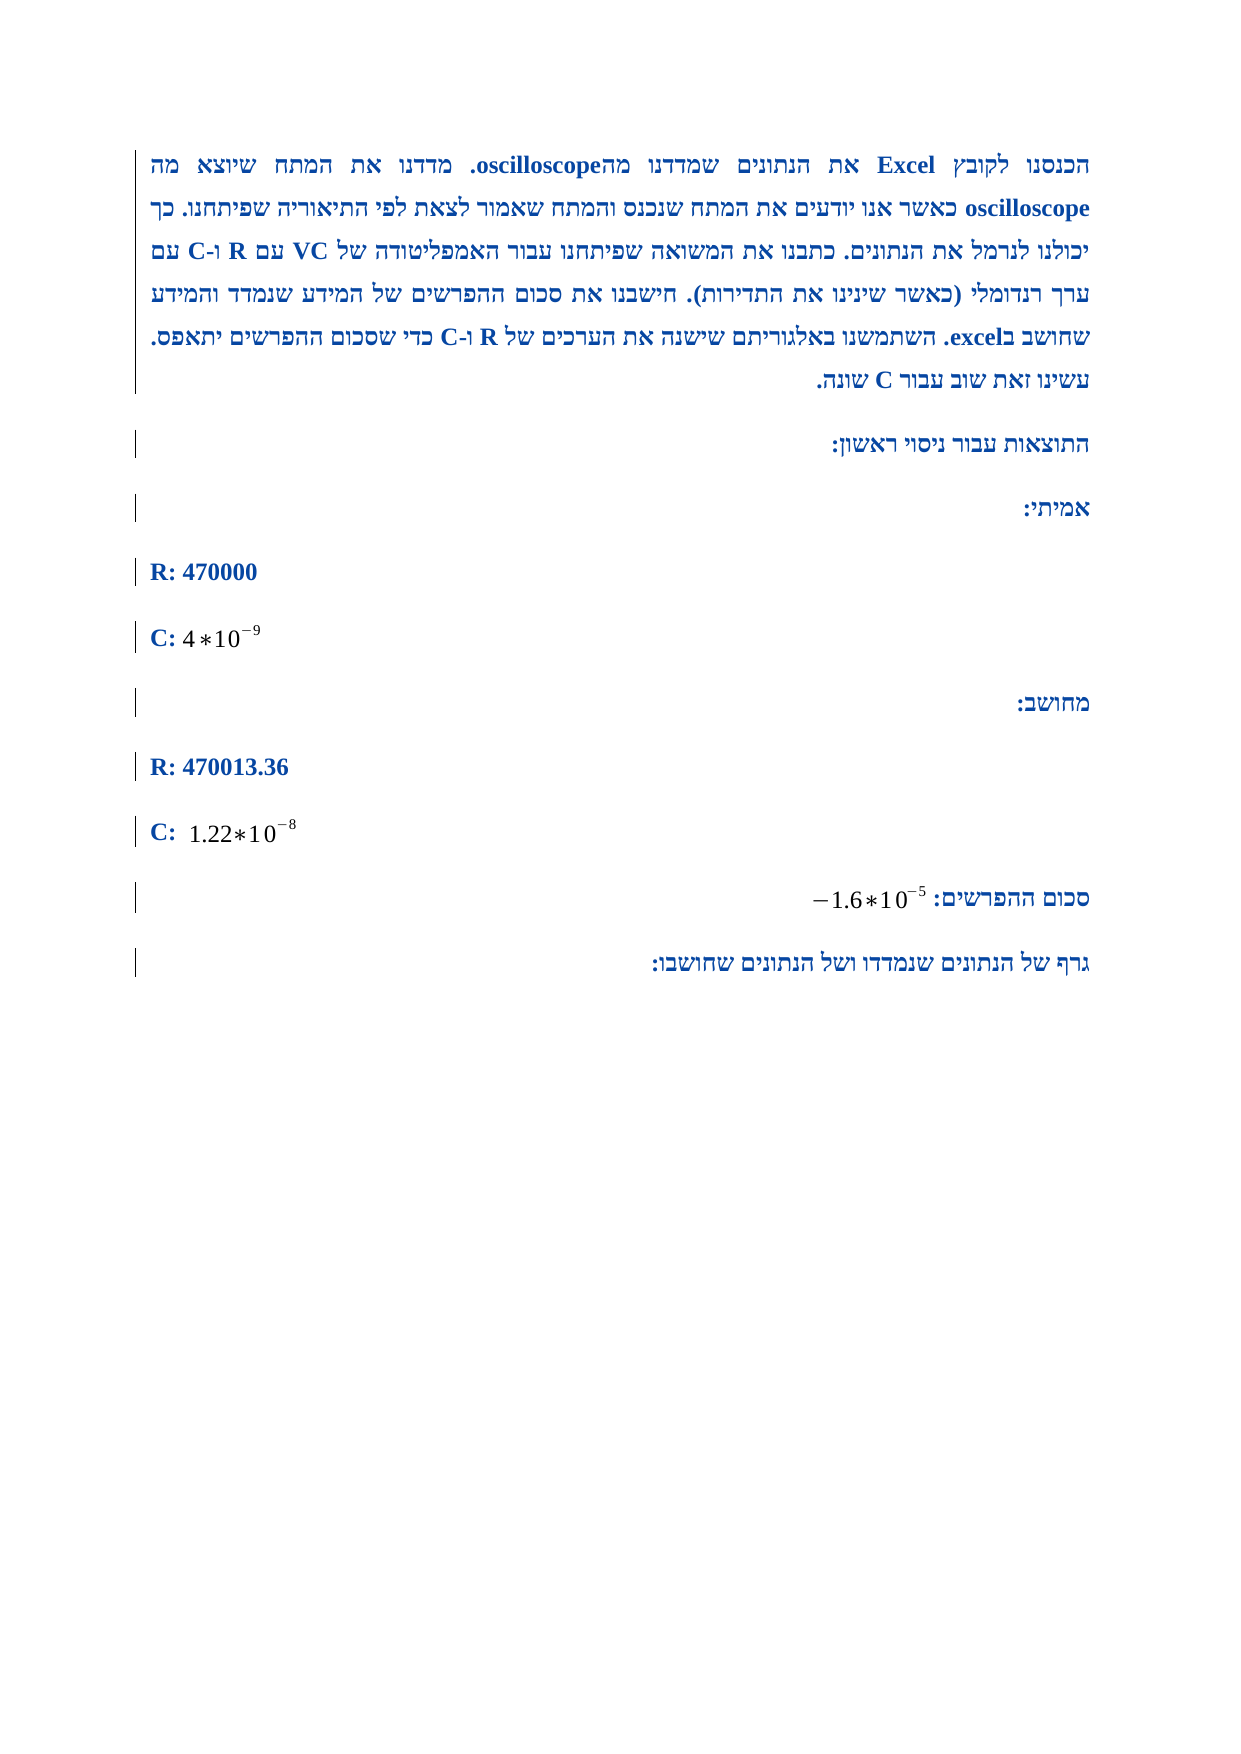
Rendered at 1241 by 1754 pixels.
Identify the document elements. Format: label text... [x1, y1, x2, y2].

text מחושב: [150, 688, 1090, 717]
text R: 470000 [150, 557, 1090, 586]
text גרף של הנתונים שנמדדו ושל הנתונים שחושבו: [150, 948, 1090, 977]
text אמיתי: [150, 493, 1090, 522]
text C: [150, 621, 1090, 653]
text הכנסנו לקובץ Excel את הנתונים שמדדנו מהoscilloscope. מדדנו את המתח שיוצא מהoscilloscope כאשר אנו יודעים את המתח שנכנס והמתח שאמור לצאת לפי התיאוריה שפיתחנו. כך יכולנו לנרמל את הנתונים. כתבנו את המשואה שפיתחנו עבור האמפליטודה של VC עם R ו-C עם ערך רנדומלי (כאשר שינינו את התדירות). חישבנו את סכום ההפרשים של המידע שנמדד והמידע שחושב בexcel. השתמשנו באלגוריתם שישנה את הערכים של R ו-C כדי שסכום ההפרשים יתאפס. עשינו זאת שוב עבור C שונה. [150, 150, 1090, 394]
text התוצאות עבור ניסוי ראשון: [150, 429, 1090, 458]
text סכום ההפרשים: [150, 882, 1090, 913]
text R: 470013.36 [150, 752, 1090, 781]
text C: [150, 816, 1090, 847]
